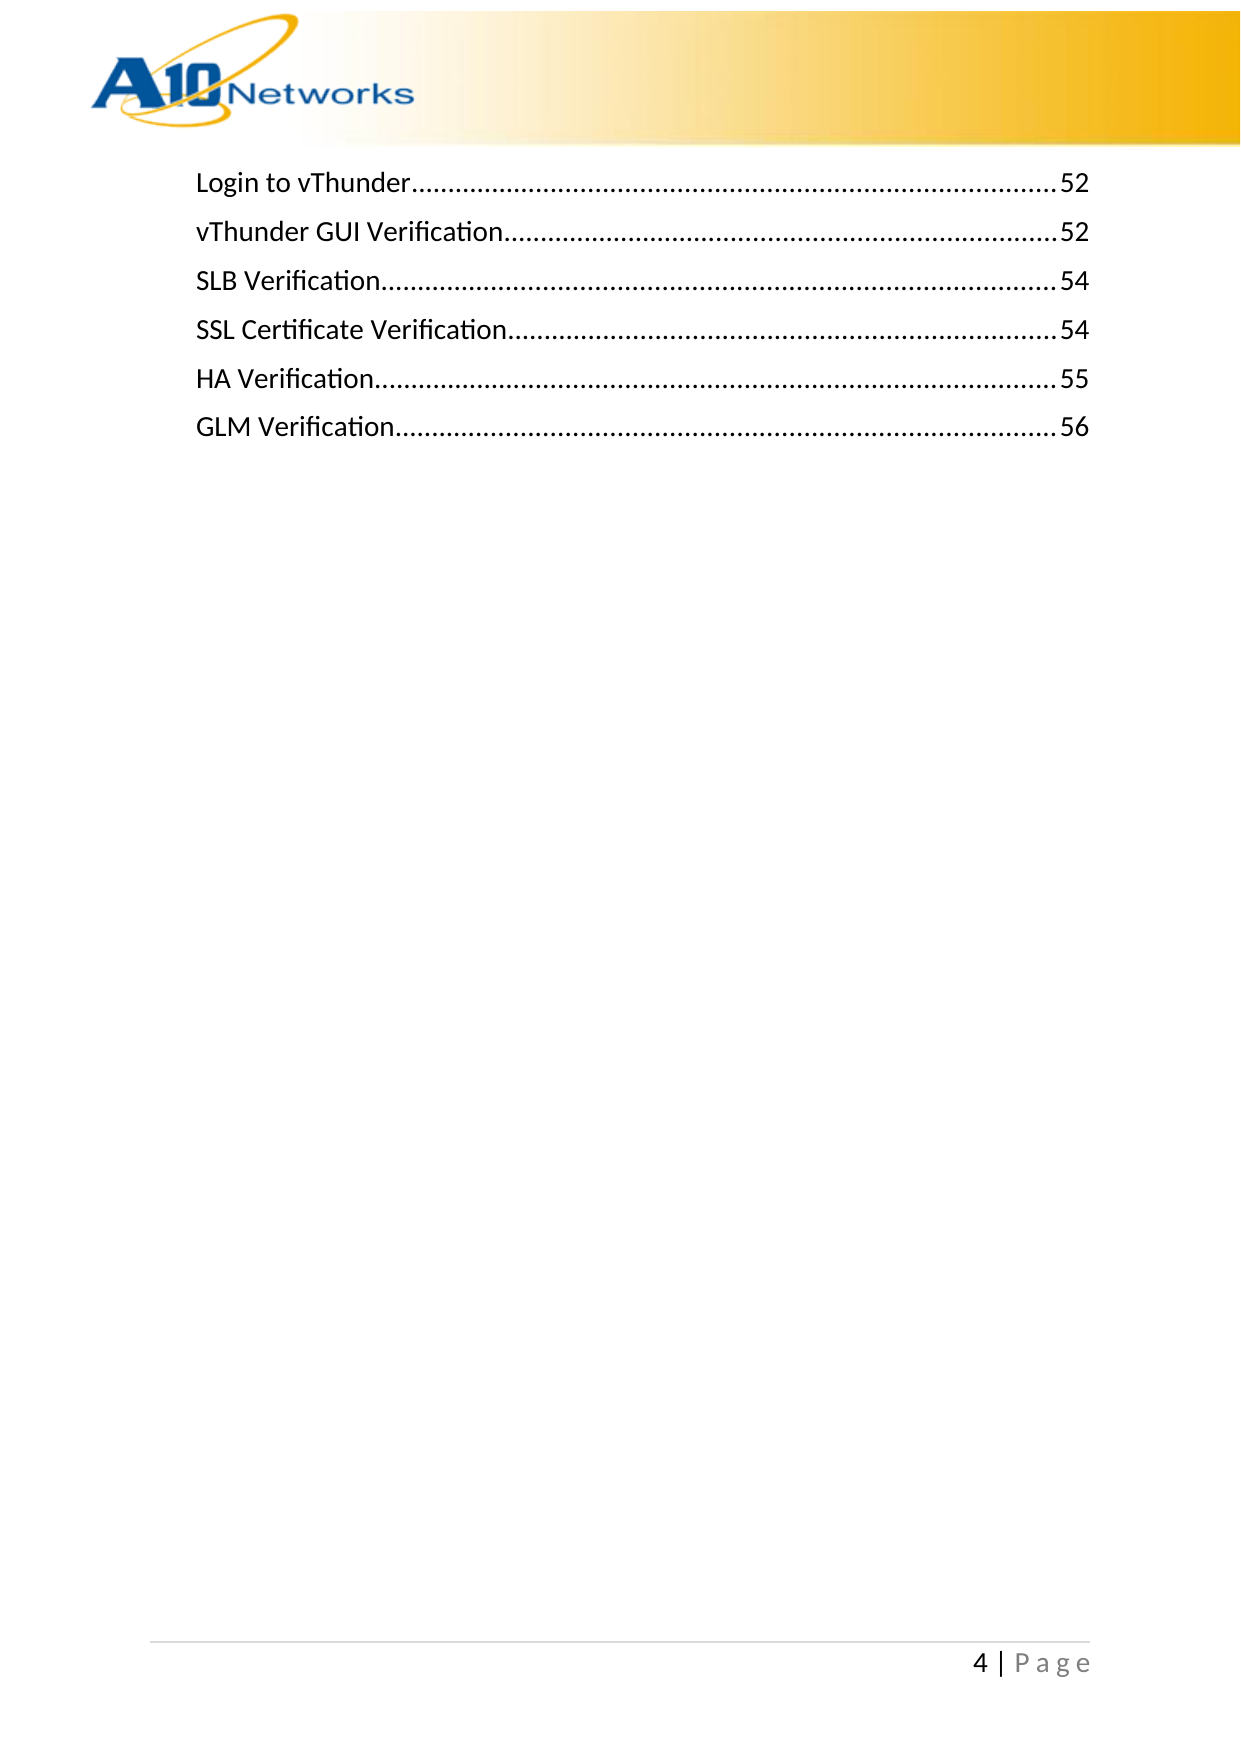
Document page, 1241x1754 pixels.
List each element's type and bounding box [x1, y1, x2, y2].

picture [0, 11, 1241, 147]
